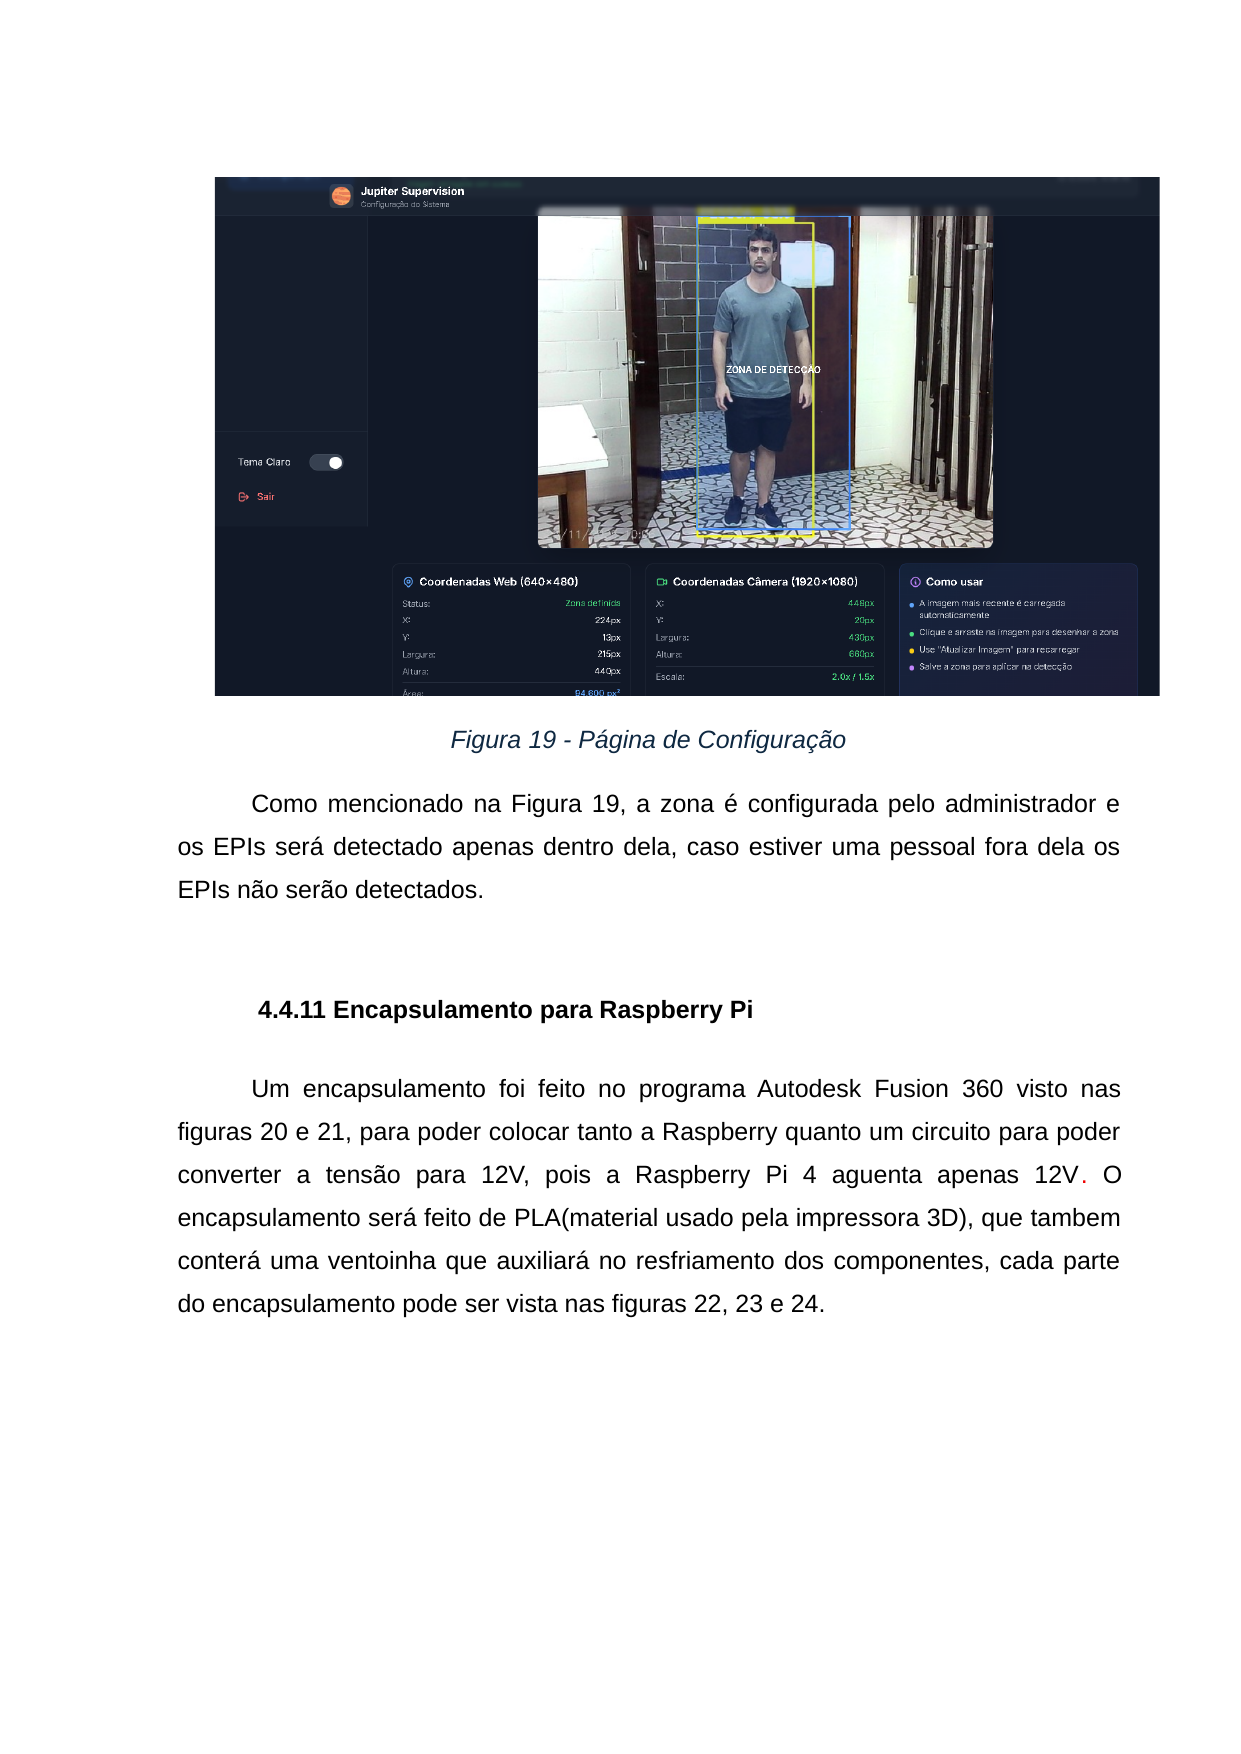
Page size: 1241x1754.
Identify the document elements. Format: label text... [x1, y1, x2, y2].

subtitle Encapsulamento para Raspberry Pi [258, 995, 1122, 1023]
picture [214, 177, 1160, 696]
text Como mencionado na Figura 19, a zona é configurada pelo administrador e os EPIs será detectado apenas dentro dela, caso estiver uma pessoal fora dela os EPIs não serão detectados. [177, 789, 1122, 904]
text Um encapsulamento foi feito no programa Autodesk Fusion 360 visto nas figuras 20 e 21, para poder colocar tanto a Raspberry quanto um circuito para poder converter a tensão para 12V, pois a Raspberry Pi 4 aguenta apenas 12V. O encapsulamento será feito de PLA(material usado pela impressora 3D), que tambem conterá uma ventoinha que auxiliará no resfriamento dos componentes, cada parte do encapsulamento pode ser vista nas figuras 22, 23 e 24. [177, 1073, 1122, 1318]
